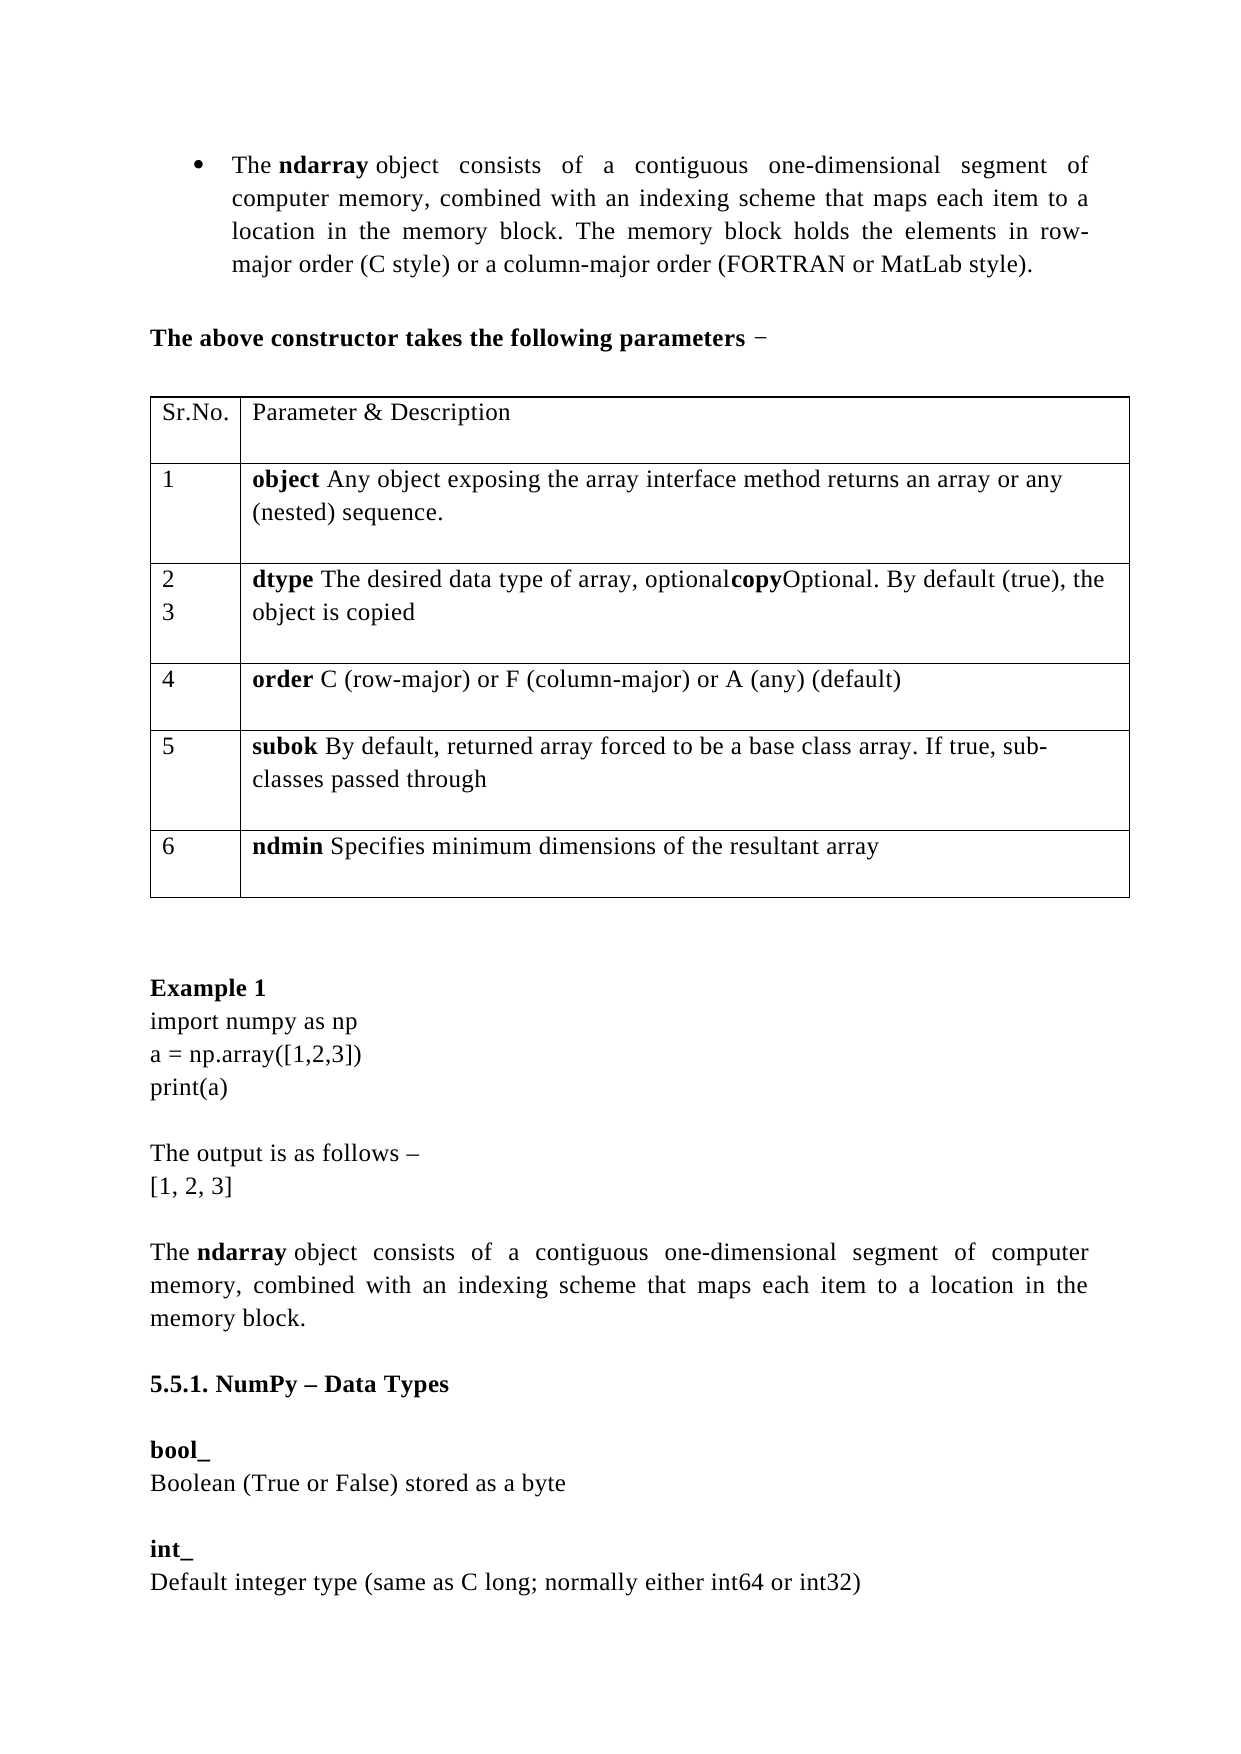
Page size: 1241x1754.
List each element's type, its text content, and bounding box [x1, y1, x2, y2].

text The ndarray object consists of a contiguous one-dimensional segment of computer memory, combined with an indexing scheme that maps each item to a location in the memory block. [150, 1237, 1090, 1332]
text import numpy as np [150, 1006, 1090, 1035]
text print(a) [150, 1072, 1090, 1101]
text a = np.array([1,2,3]) [150, 1039, 1090, 1068]
text Example 1 [150, 973, 1090, 1002]
table_cell 5 [151, 731, 240, 830]
table_cell 4 [151, 664, 240, 730]
text The output is as follows – [150, 1138, 1090, 1167]
text Default integer type (same as C long; normally either int64 or int32) [150, 1567, 1090, 1596]
table_header Sr.No. [151, 398, 240, 463]
table_cell ndmin Specifies minimum dimensions of the resultant array [241, 831, 1129, 897]
table_cell 2 3 [151, 564, 240, 663]
table_cell 6 [151, 831, 240, 897]
table_cell subok By default, returned array forced to be a base class array. If true, sub-classes passed through [241, 731, 1129, 830]
text [1, 2, 3] [150, 1171, 1090, 1200]
text int_ [150, 1534, 1090, 1563]
list The ndarray object consists of a contiguous one-dimensional segment of computer memory, combined with an indexing scheme that maps each item to a location in the memory block. The memory block holds the elements in row-major order (C style) or a column-major order (FORTRAN or MatLab style). [194, 150, 1090, 278]
table_header Parameter & Description [241, 398, 1129, 463]
table_cell object Any object exposing the array interface method returns an array or any (nested) sequence. [241, 464, 1129, 563]
text bool_ [150, 1435, 1090, 1464]
text The above constructor takes the following parameters − [150, 323, 1090, 351]
text Boolean (True or False) stored as a byte [150, 1468, 1090, 1497]
text 5.5.1. NumPy – Data Types [150, 1369, 1090, 1398]
table_cell dtype The desired data type of array, optionalcopyOptional. By default (true), the object is copied [241, 564, 1129, 663]
table_cell 1 [151, 464, 240, 563]
table_cell order C (row-major) or F (column-major) or A (any) (default) [241, 664, 1129, 730]
